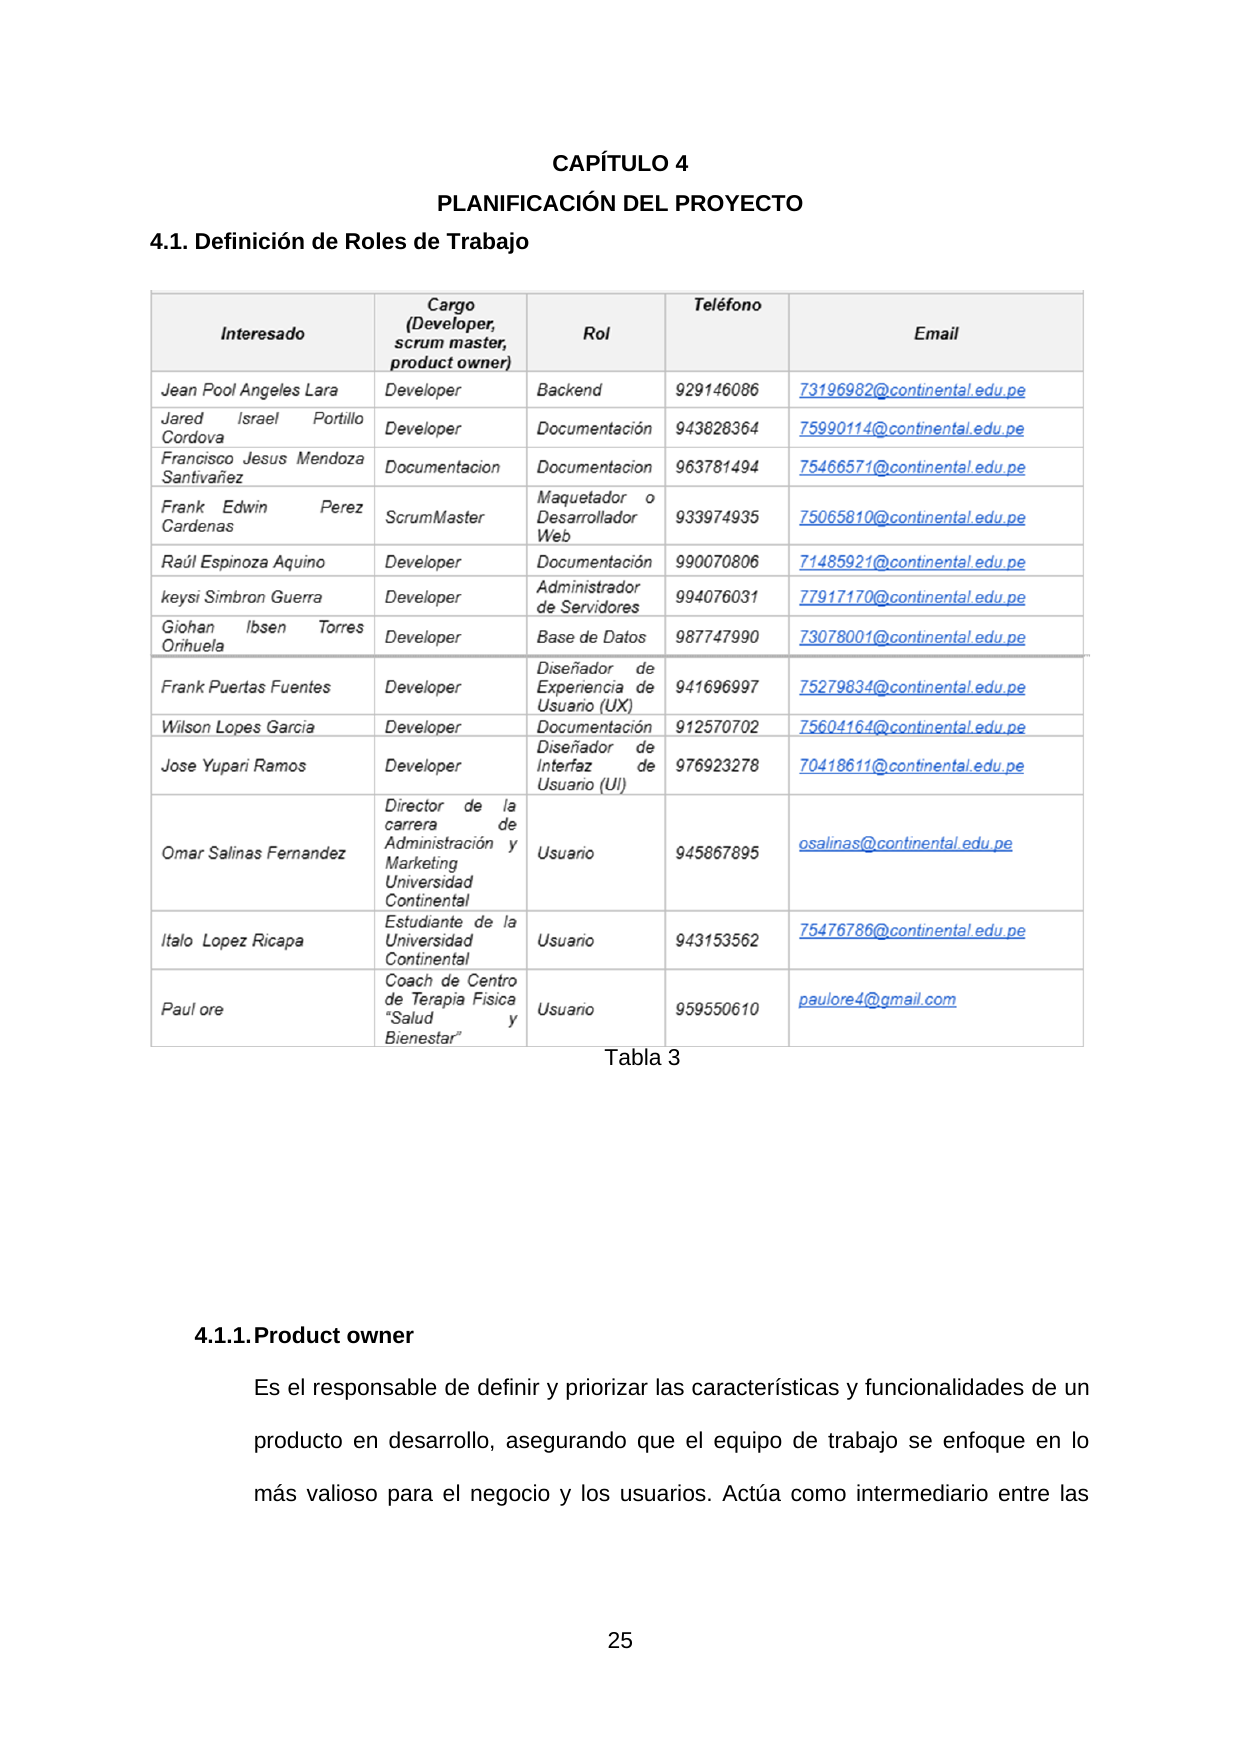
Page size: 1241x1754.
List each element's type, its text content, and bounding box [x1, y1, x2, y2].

subtitle Product owner [194, 1322, 1090, 1348]
picture [149, 290, 1091, 1047]
text Tabla 3 [194, 1047, 1090, 1071]
subtitle PLANIFICACIÓN DEL PROYECTO [150, 189, 1090, 216]
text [253, 1374, 1090, 1506]
subtitle Definición de Roles de Trabajo [150, 228, 1090, 255]
subtitle CAPÍTULO 4 [150, 150, 1090, 176]
